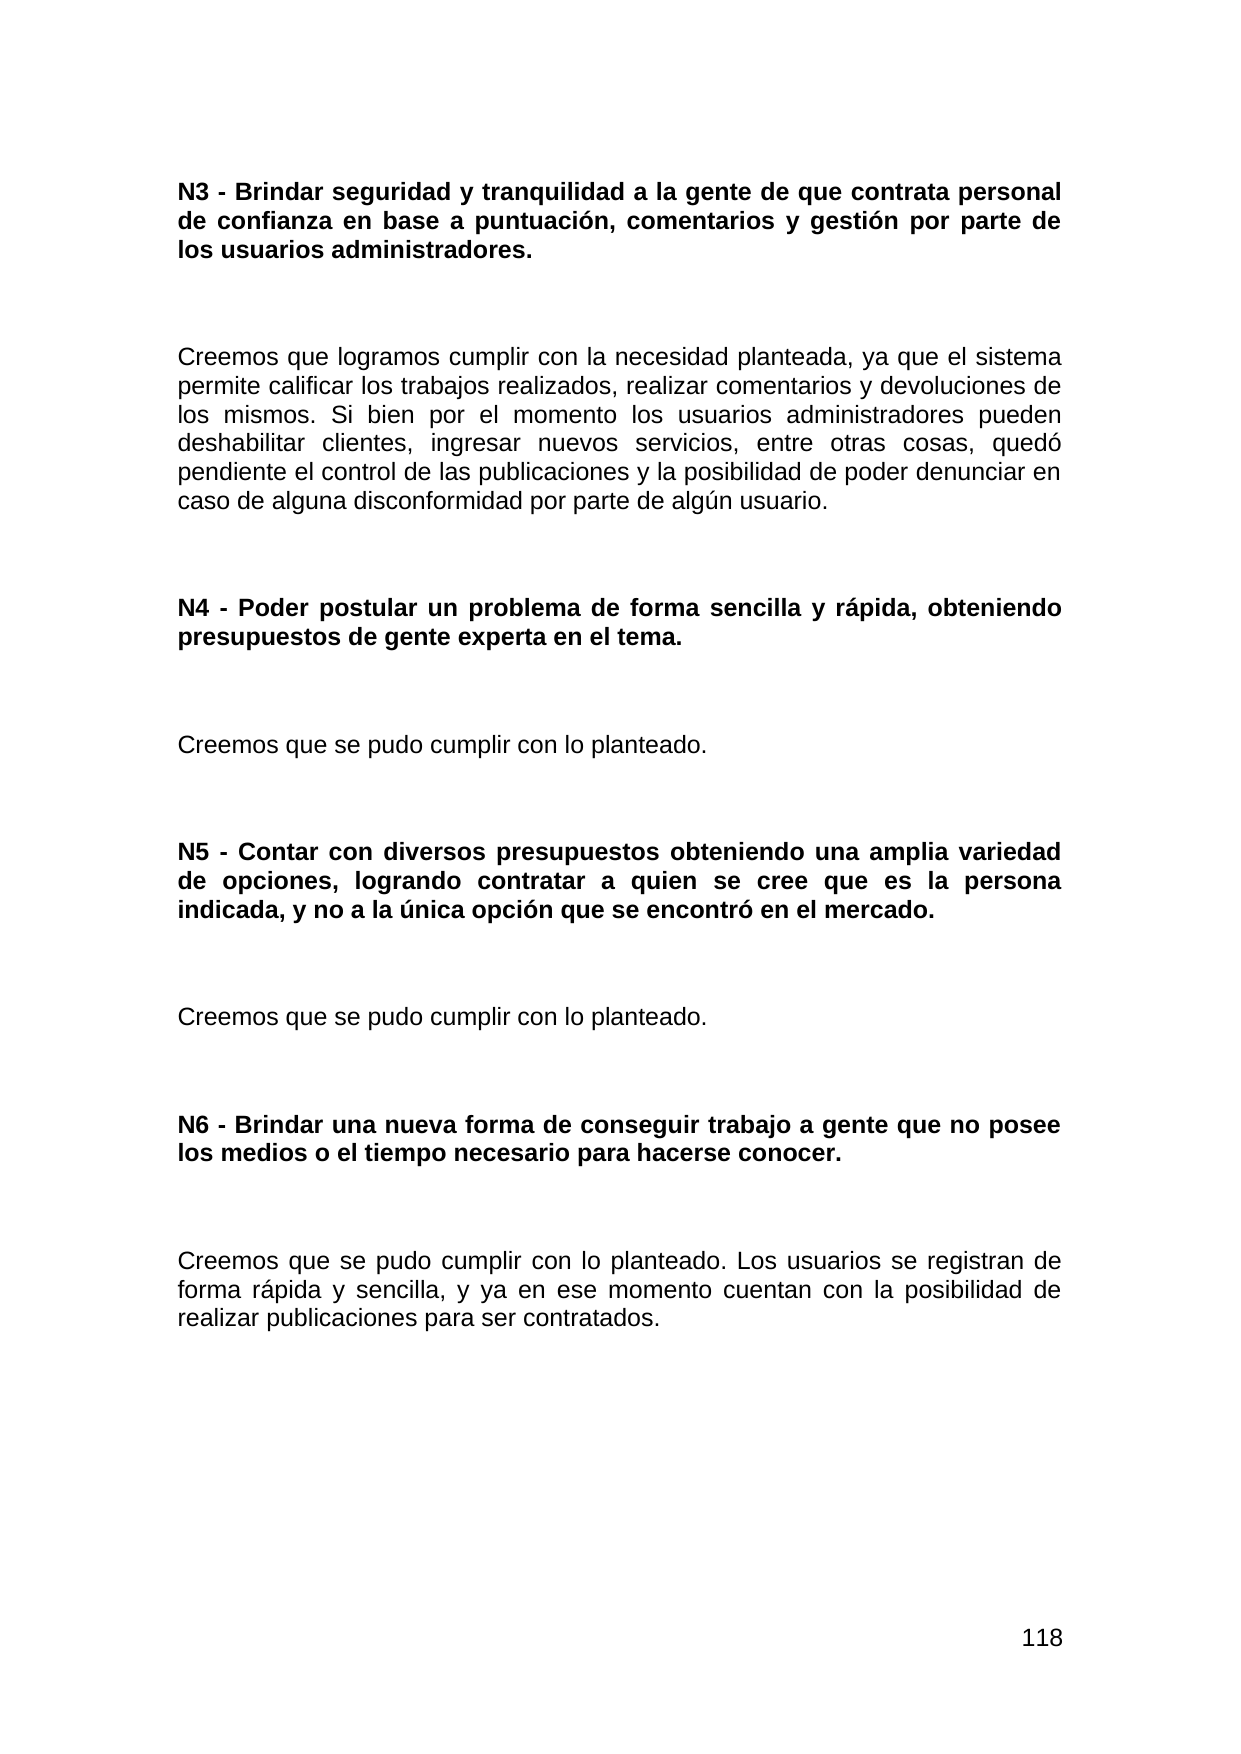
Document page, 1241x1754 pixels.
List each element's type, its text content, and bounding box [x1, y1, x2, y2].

text N6 - Brindar una nueva forma de conseguir trabajo a gente que no posee los medios o el tiempo necesario para hacerse conocer. [177, 1110, 1063, 1167]
text Creemos que logramos cumplir con la necesidad planteada, ya que el sistema permite calificar los trabajos realizados, realizar comentarios y devoluciones de los mismos. Si bien por el momento los usuarios administradores pueden deshabilitar clientes, ingresar nuevos servicios, entre otras cosas, quedó pendiente el control de las publicaciones y la posibilidad de poder denunciar en caso de alguna disconformidad por parte de algún usuario. [177, 342, 1063, 515]
text N3 - Brindar seguridad y tranquilidad a la gente de que contrata personal de confianza en base a puntuación, comentarios y gestión por parte de los usuarios administradores. [177, 177, 1063, 263]
text N4 - Poder postular un problema de forma sencilla y rápida, obteniendo presupuestos de gente experta en el tema. [177, 593, 1063, 651]
text Creemos que se pudo cumplir con lo planteado. Los usuarios se registran de forma rápida y sencilla, y ya en ese momento cuentan con la posibilidad de realizar publicaciones para ser contratados. [177, 1246, 1063, 1332]
text N5 - Contar con diversos presupuestos obteniendo una amplia variedad de opciones, logrando contratar a quien se cree que es la persona indicada, y no a la única opción que se encontró en el mercado. [177, 837, 1063, 923]
text Creemos que se pudo cumplir con lo planteado. [177, 730, 1063, 758]
text Creemos que se pudo cumplir con lo planteado. [177, 1002, 1063, 1031]
